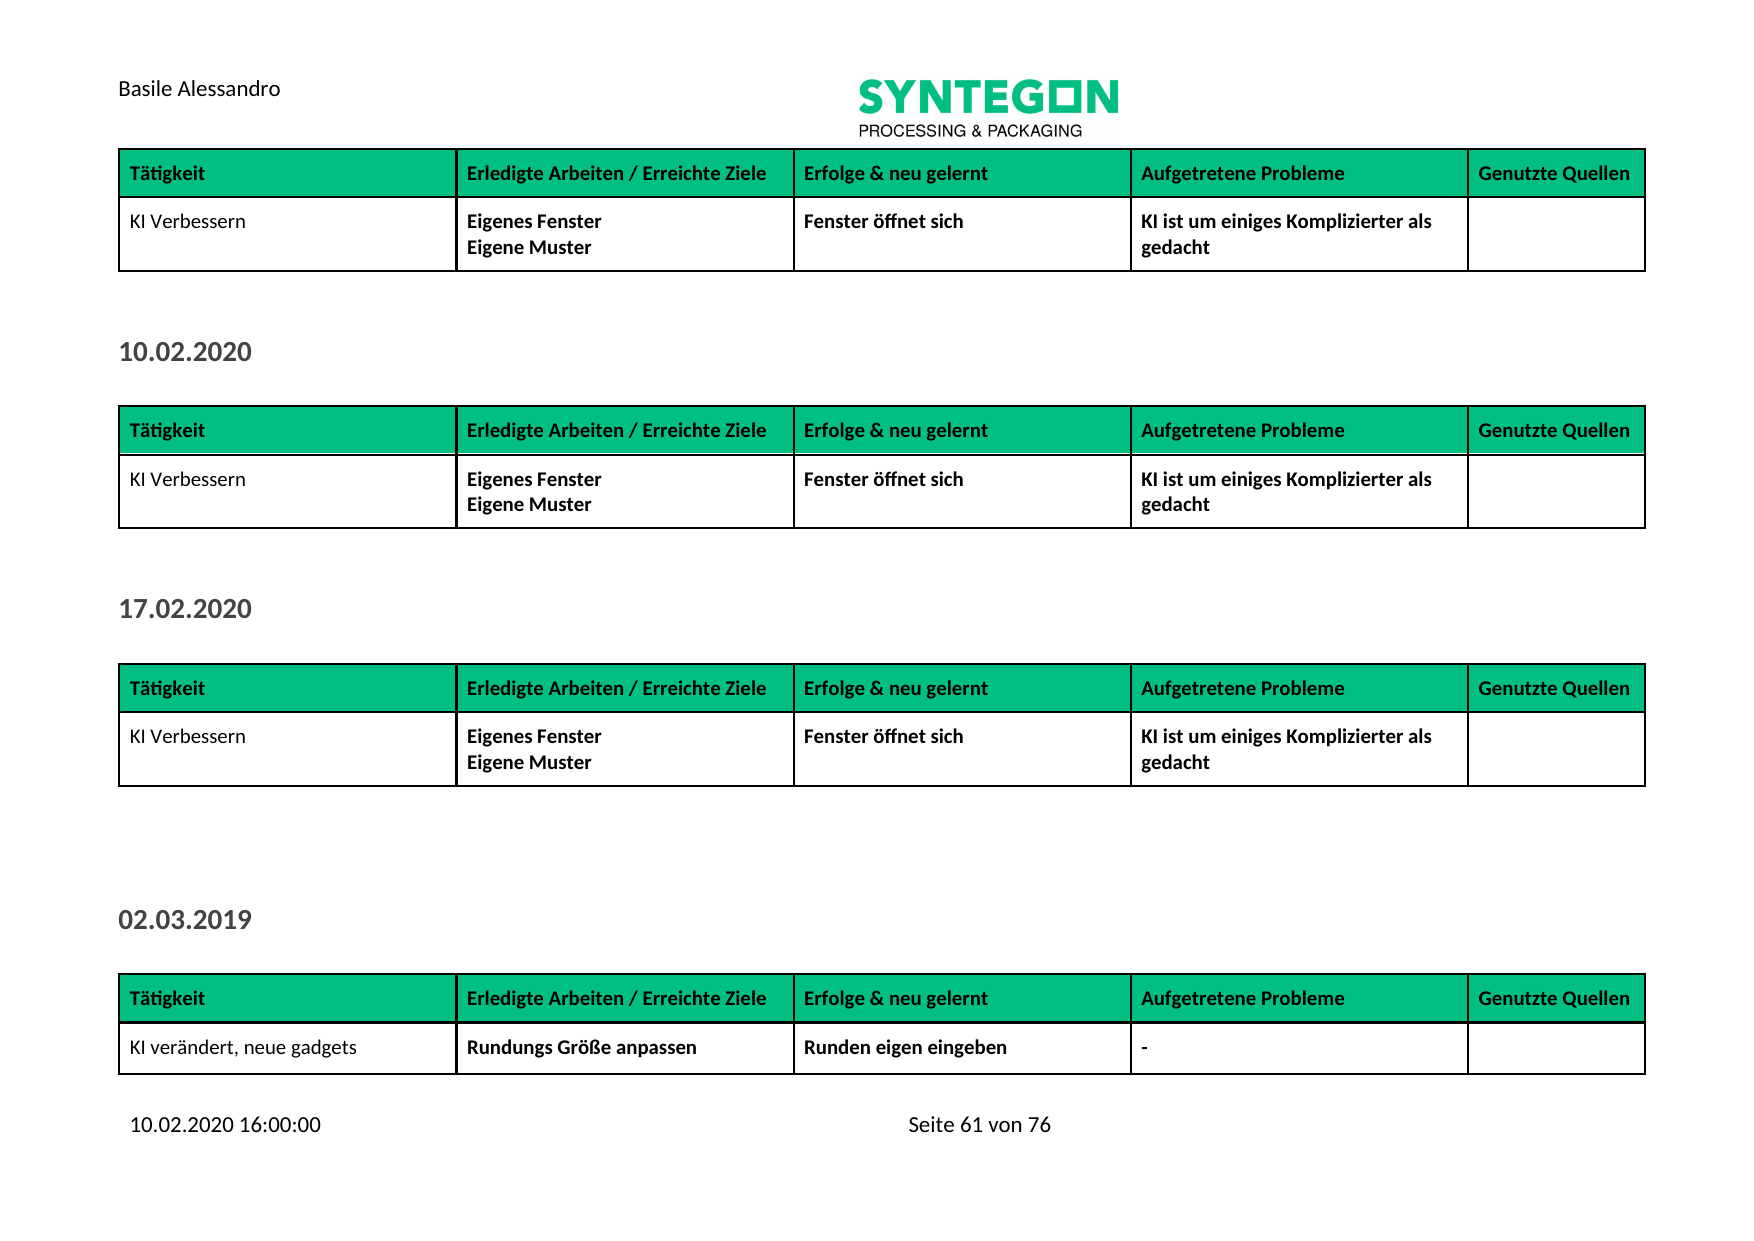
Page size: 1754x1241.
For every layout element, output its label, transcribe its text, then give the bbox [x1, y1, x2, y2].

table_cell KI Verbessern [120, 713, 455, 785]
table_header Erfolge & neu gelernt [795, 150, 1130, 196]
table_header Erfolge & neu gelernt [795, 407, 1130, 453]
table_header Aufgetretene Probleme [1132, 975, 1467, 1021]
table_header Tätigkeit [120, 665, 455, 711]
subtitle 17.02.2020 [118, 591, 1606, 626]
subtitle 02.03.2019 [118, 901, 1606, 937]
table_cell [1469, 713, 1644, 785]
table_cell [1469, 456, 1644, 527]
table_header Erledigte Arbeiten / Erreichte Ziele [458, 150, 793, 196]
table_cell KI ist um einiges Komplizierter als gedacht [1132, 198, 1467, 270]
table_cell KI Verbessern [120, 198, 455, 270]
table_header Aufgetretene Probleme [1132, 407, 1467, 453]
table_header Genutzte Quellen [1469, 407, 1644, 453]
table_cell - [1132, 1024, 1467, 1072]
table_header Erledigte Arbeiten / Erreichte Ziele [458, 975, 793, 1021]
table_cell Fenster öffnet sich [795, 198, 1130, 270]
table_header Tätigkeit [120, 150, 455, 196]
table_cell KI Verbessern [120, 456, 455, 527]
table_cell Fenster öffnet sich [795, 456, 1130, 527]
table_header Aufgetretene Probleme [1132, 665, 1467, 711]
subtitle 10.02.2020 [118, 333, 1606, 369]
picture [859, 75, 1120, 139]
table_header Erfolge & neu gelernt [795, 665, 1130, 711]
table_header Tätigkeit [120, 975, 455, 1021]
table_cell [1469, 1024, 1644, 1072]
table_cell Runden eigen eingeben [795, 1024, 1130, 1072]
table_header Tätigkeit [120, 407, 455, 453]
table_cell Eigenes Fenster Eigene Muster [458, 713, 793, 785]
table_header Genutzte Quellen [1469, 150, 1644, 196]
table_header Genutzte Quellen [1469, 665, 1644, 711]
table_cell Rundungs Größe anpassen alles genauer gemacht [458, 1024, 793, 1072]
table_cell KI verändert, neue gadgets hinzufügen [120, 1024, 455, 1072]
table_header Aufgetretene Probleme [1132, 150, 1467, 196]
table_cell KI ist um einiges Komplizierter als gedacht [1132, 713, 1467, 785]
table_cell KI ist um einiges Komplizierter als gedacht [1132, 456, 1467, 527]
table_header Genutzte Quellen [1469, 975, 1644, 1021]
table_cell Fenster öffnet sich [795, 713, 1130, 785]
table_cell Eigenes Fenster Eigene Muster [458, 456, 793, 527]
table_cell Eigenes Fenster Eigene Muster [458, 198, 793, 270]
table_header Erledigte Arbeiten / Erreichte Ziele [458, 665, 793, 711]
table_header Erledigte Arbeiten / Erreichte Ziele [458, 407, 793, 453]
table_cell [1469, 198, 1644, 270]
table_header Erfolge & neu gelernt [795, 975, 1130, 1021]
